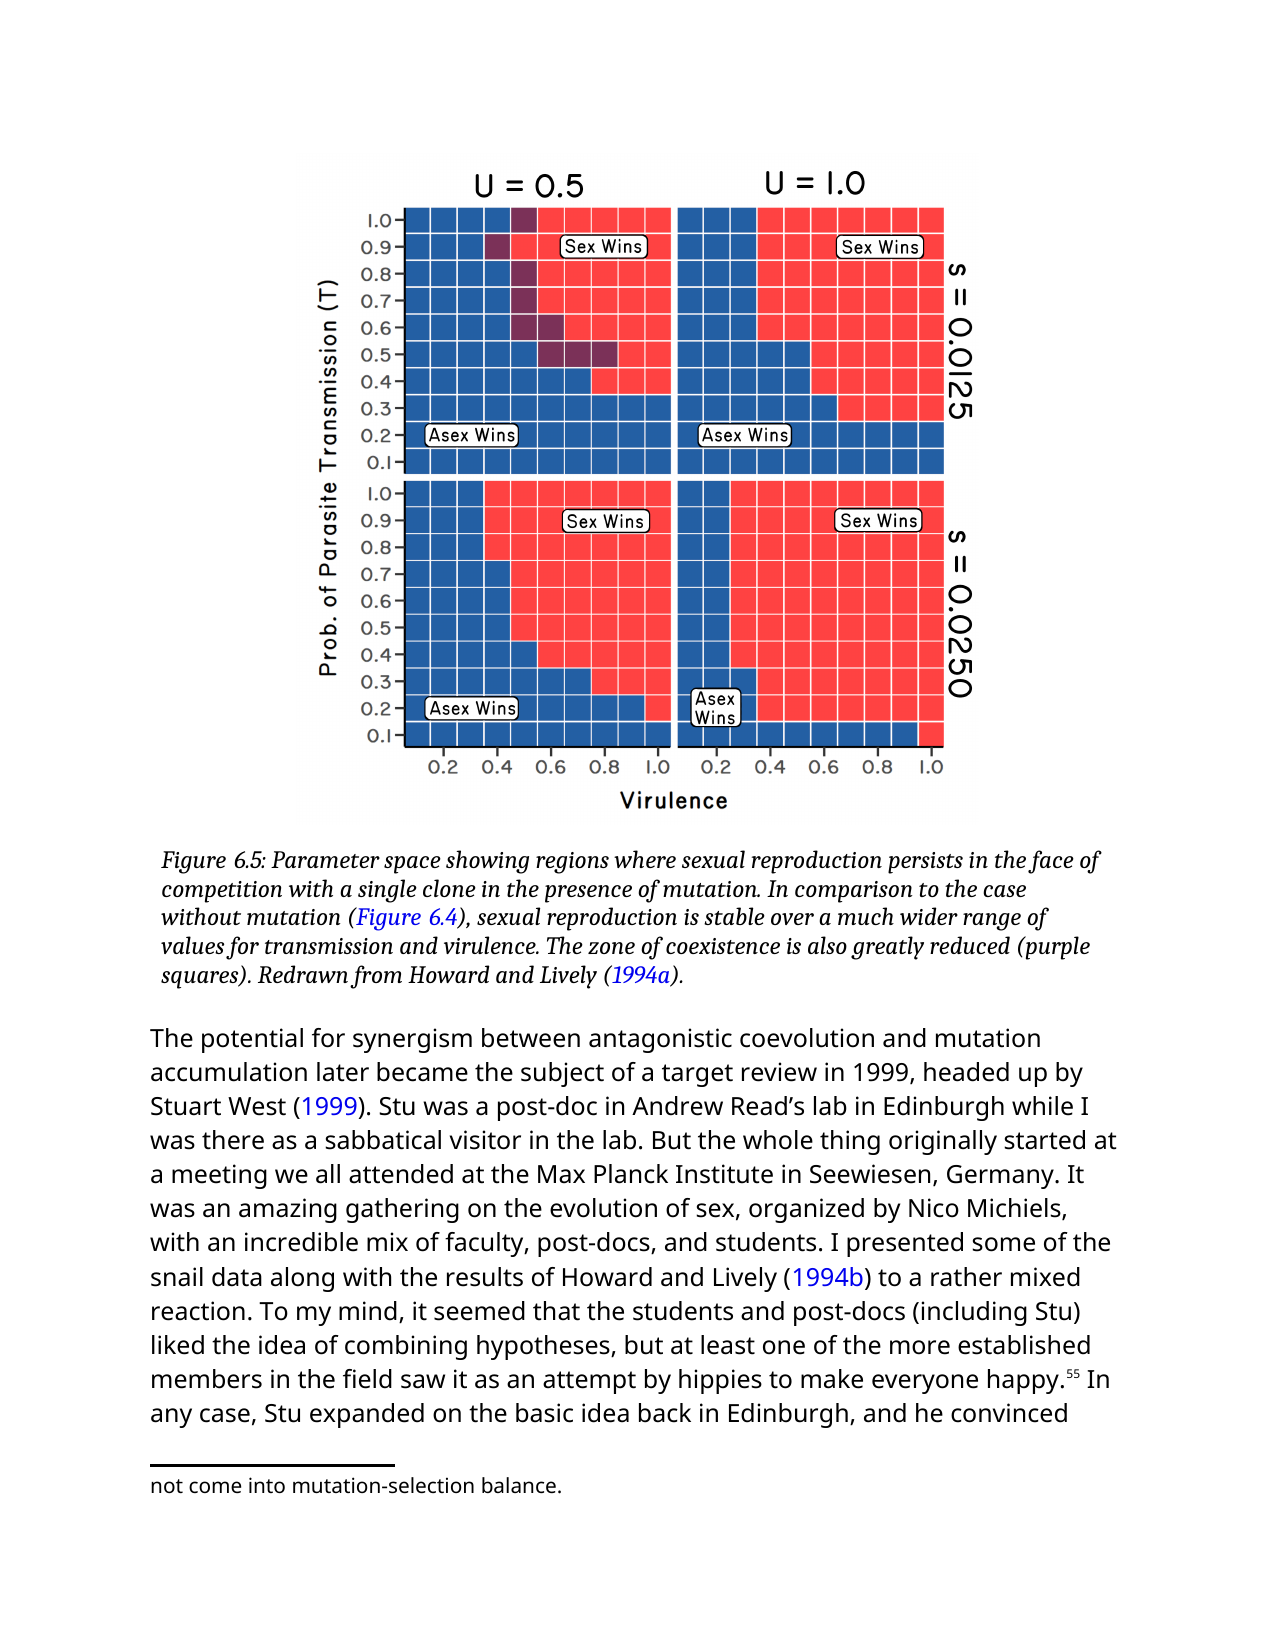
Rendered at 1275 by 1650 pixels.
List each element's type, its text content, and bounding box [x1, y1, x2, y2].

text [150, 1021, 1125, 1429]
picture [296, 153, 979, 825]
table_header Figure 6.5: Parameter space showing regions where sexual reproduction persists in the face of competition with a single clone in the presence of mutation. In comparison to the case without mutation (Figure 6.4), sexual reproduction is stable over a much wider range of values for transmission and virulence. The zone of coexistence is also greatly reduced (purple squares). Redrawn from Howard and Lively (1994a). [150, 150, 1125, 1002]
